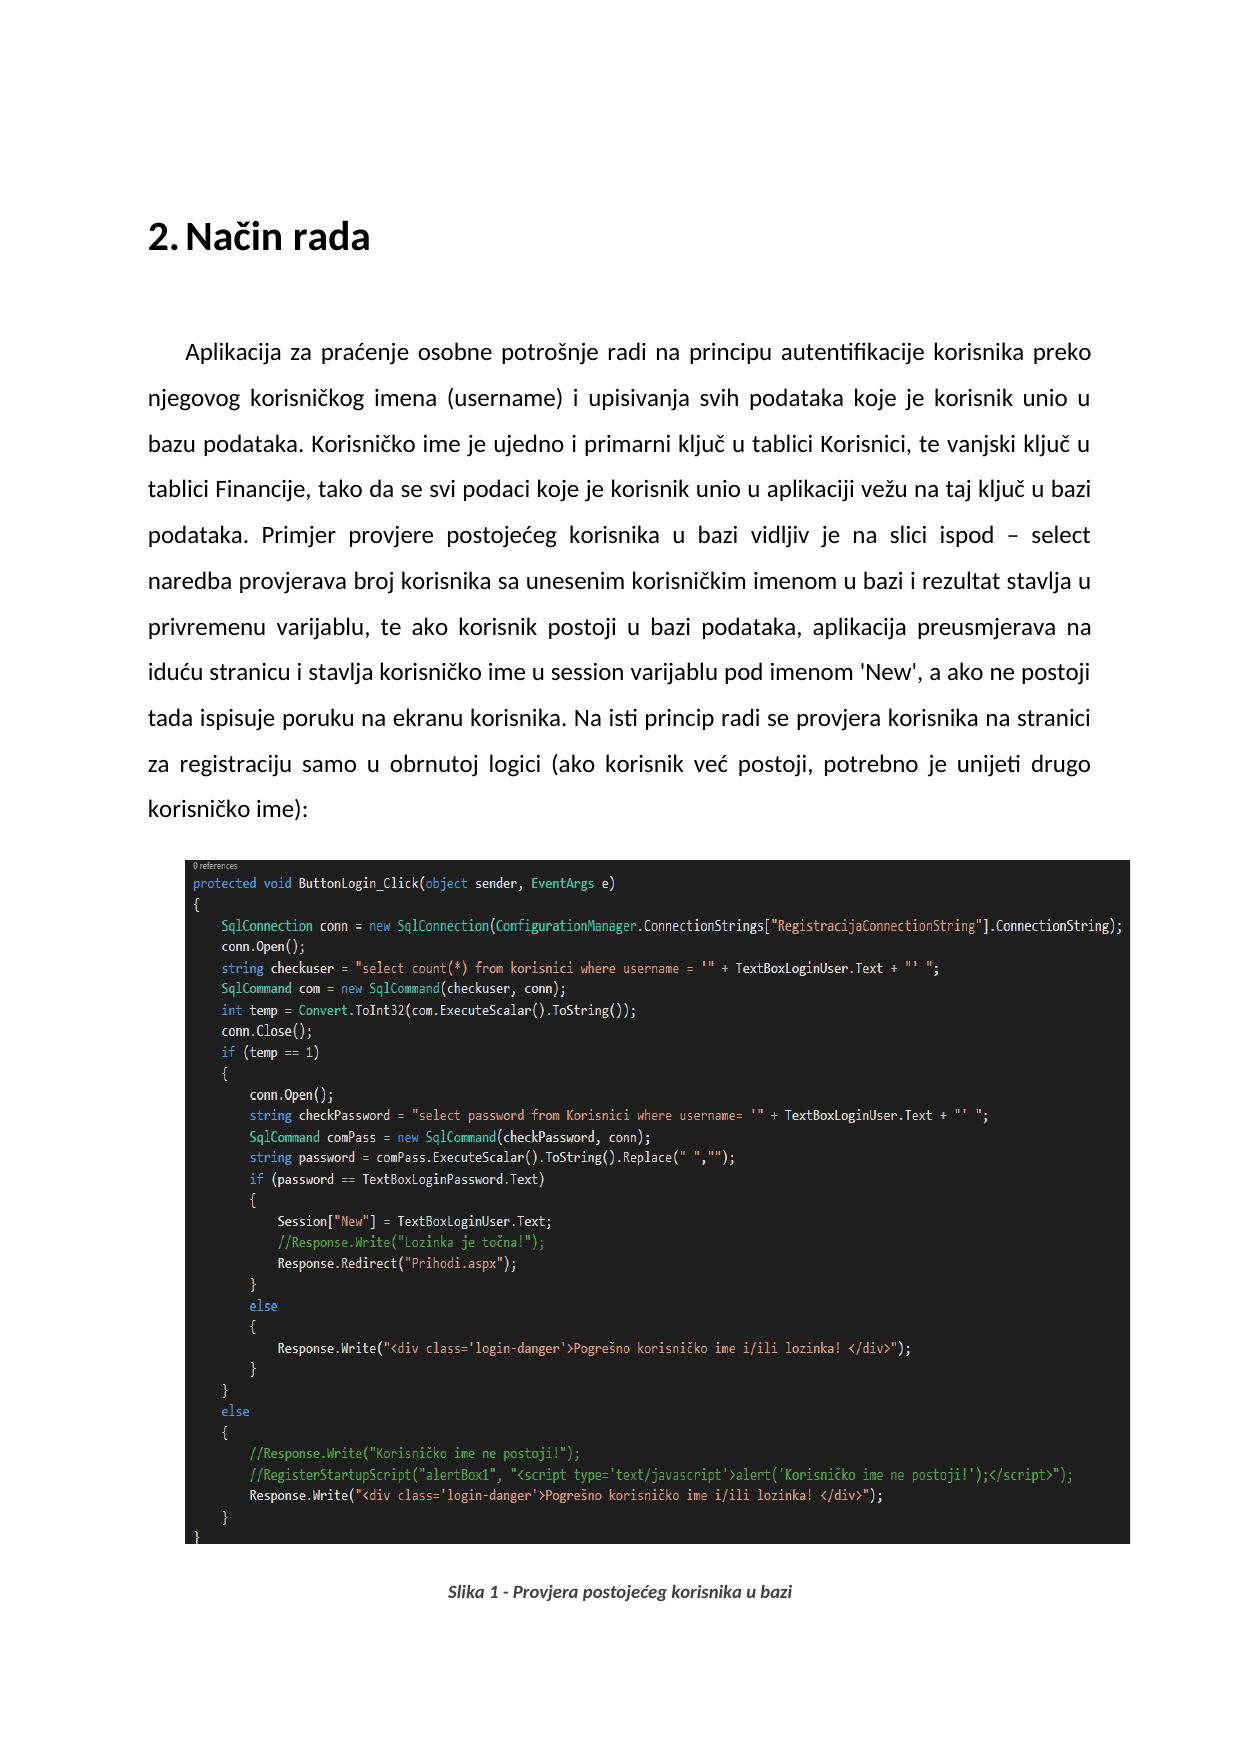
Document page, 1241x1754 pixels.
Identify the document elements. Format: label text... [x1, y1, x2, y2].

subtitle Način rada [148, 210, 1093, 261]
text Slika 1 - Provjera postojećeg korisnika u bazi [148, 1580, 1093, 1603]
picture [185, 860, 1130, 1544]
text Aplikacija za praćenje osobne potrošnje radi na principu autentifikacije korisnika preko njegovog korisničkog imena (username) i upisivanja svih podataka koje je korisnik unio u bazu podataka. Korisničko ime je ujedno i primarni ključ u tablici Korisnici, te vanjski ključ u tablici Financije, tako da se svi podaci koje je korisnik unio u aplikaciji vežu na taj ključ u bazi podataka. Primjer provjere postojećeg korisnika u bazi vidljiv je na slici ispod – select naredba provjerava broj korisnika sa unesenim korisničkim imenom u bazi i rezultat stavlja u privremenu varijablu, te ako korisnik postoji u bazi podataka, aplikacija preusmjerava na iduću stranicu i stavlja korisničko ime u session varijablu pod imenom 'New', a ako ne postoji tada ispisuje poruku na ekranu korisnika. Na isti princip radi se provjera korisnika na stranici za registraciju samo u obrnutoj logici (ako korisnik već postoji, potrebno je unijeti drugo korisničko ime): [148, 336, 1093, 824]
